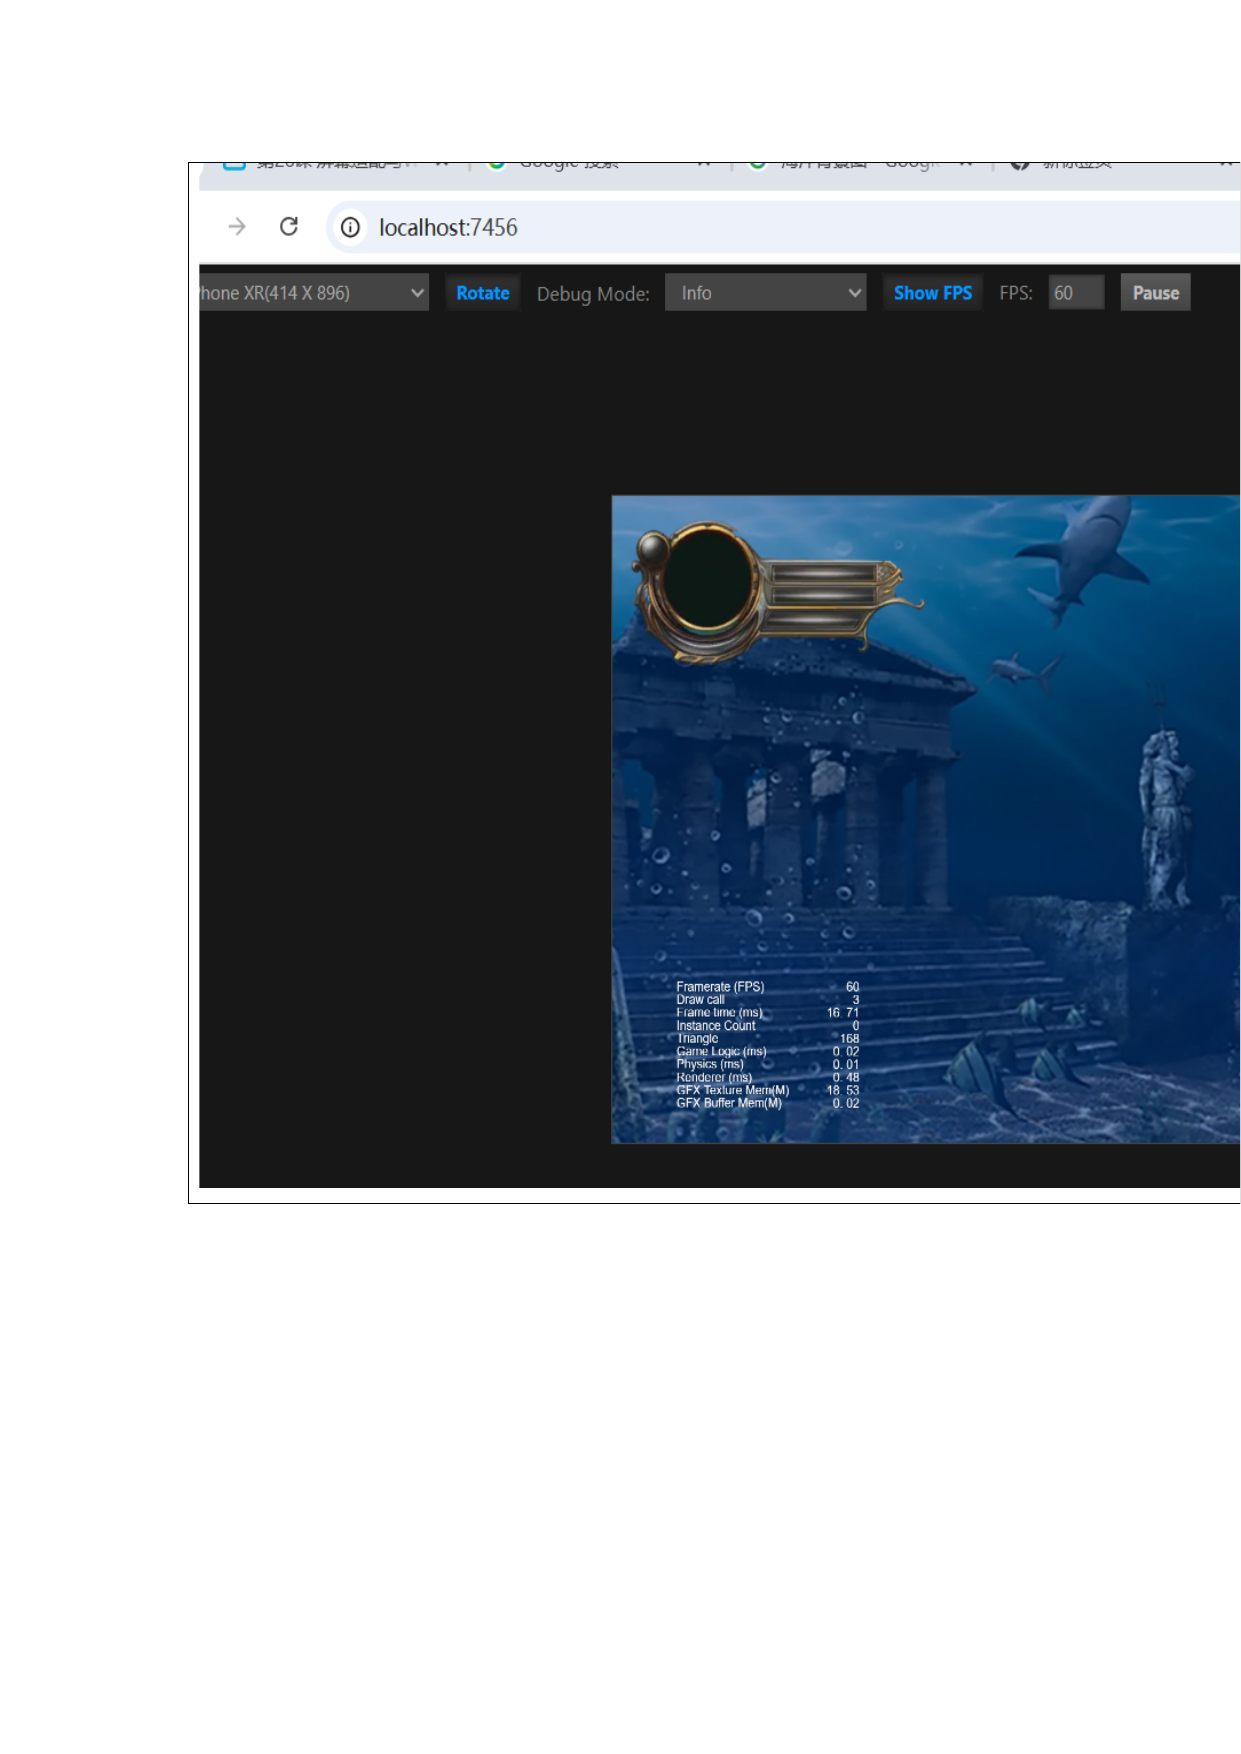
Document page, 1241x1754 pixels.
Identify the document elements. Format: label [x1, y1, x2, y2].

picture [226, 163, 243, 167]
table_cell [189, 163, 1240, 1203]
picture [199, 163, 1241, 1188]
